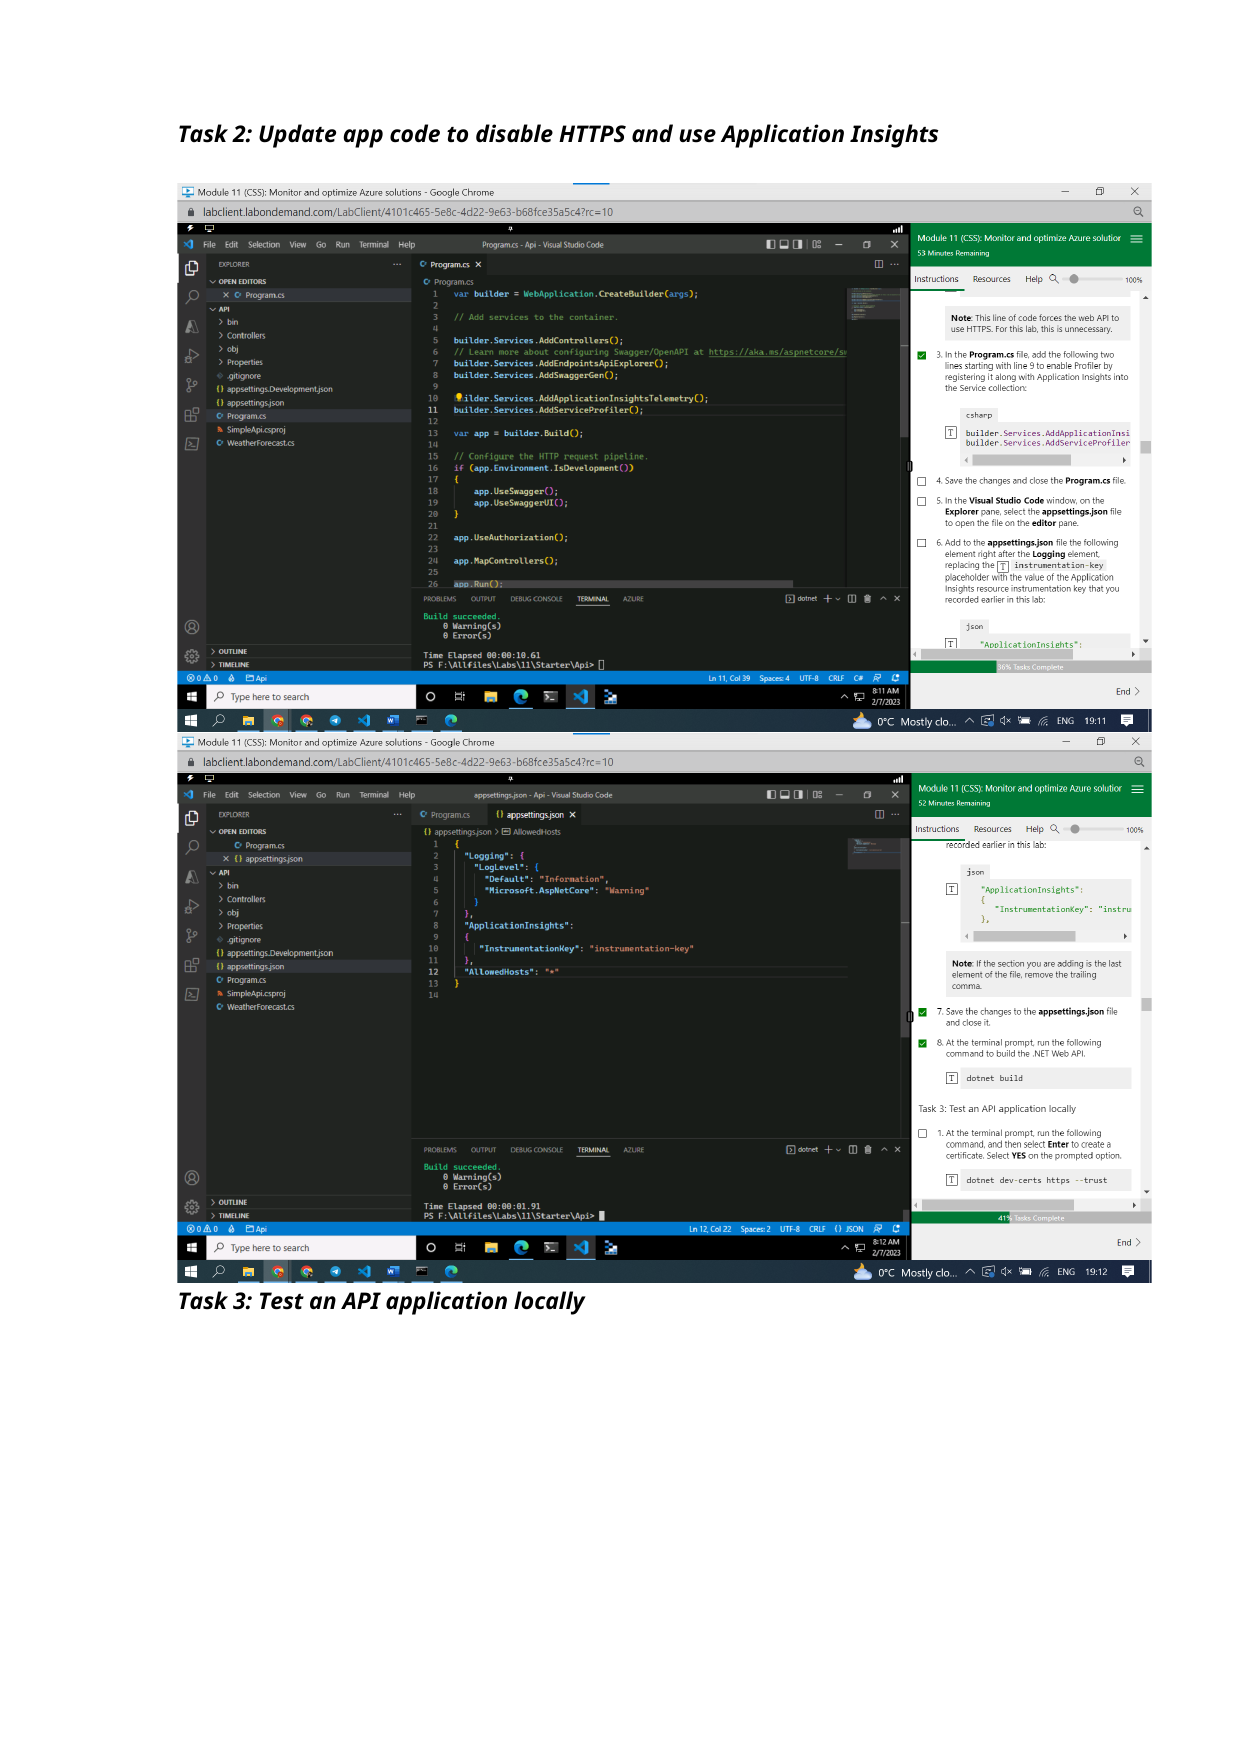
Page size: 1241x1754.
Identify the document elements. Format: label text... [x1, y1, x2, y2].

picture [177, 183, 1152, 732]
picture [177, 733, 1152, 1283]
subtitle Task 2: Update app code to disable HTTPS and use Application Insights [177, 118, 1152, 149]
subtitle Task 3: Test an API application locally [177, 1283, 1152, 1316]
